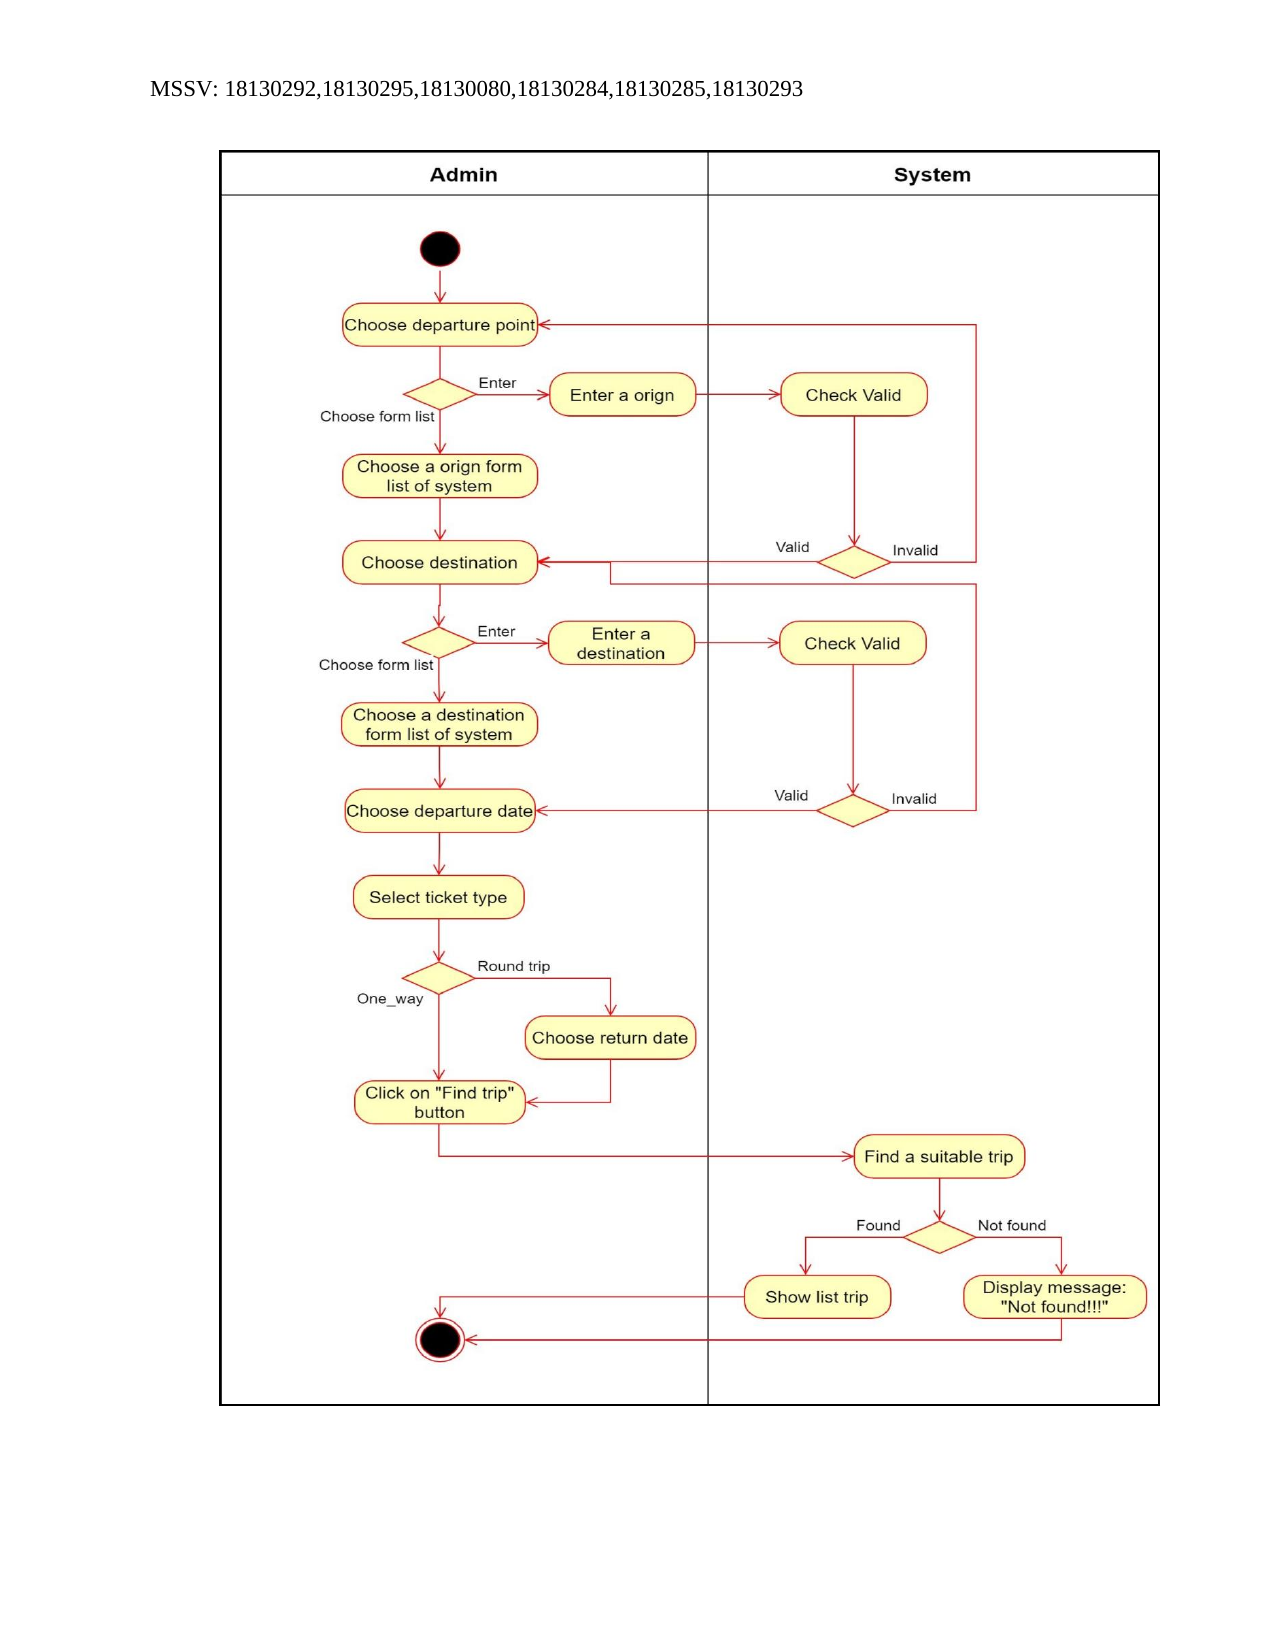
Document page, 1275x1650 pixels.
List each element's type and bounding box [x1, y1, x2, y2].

picture [221, 152, 1158, 1404]
